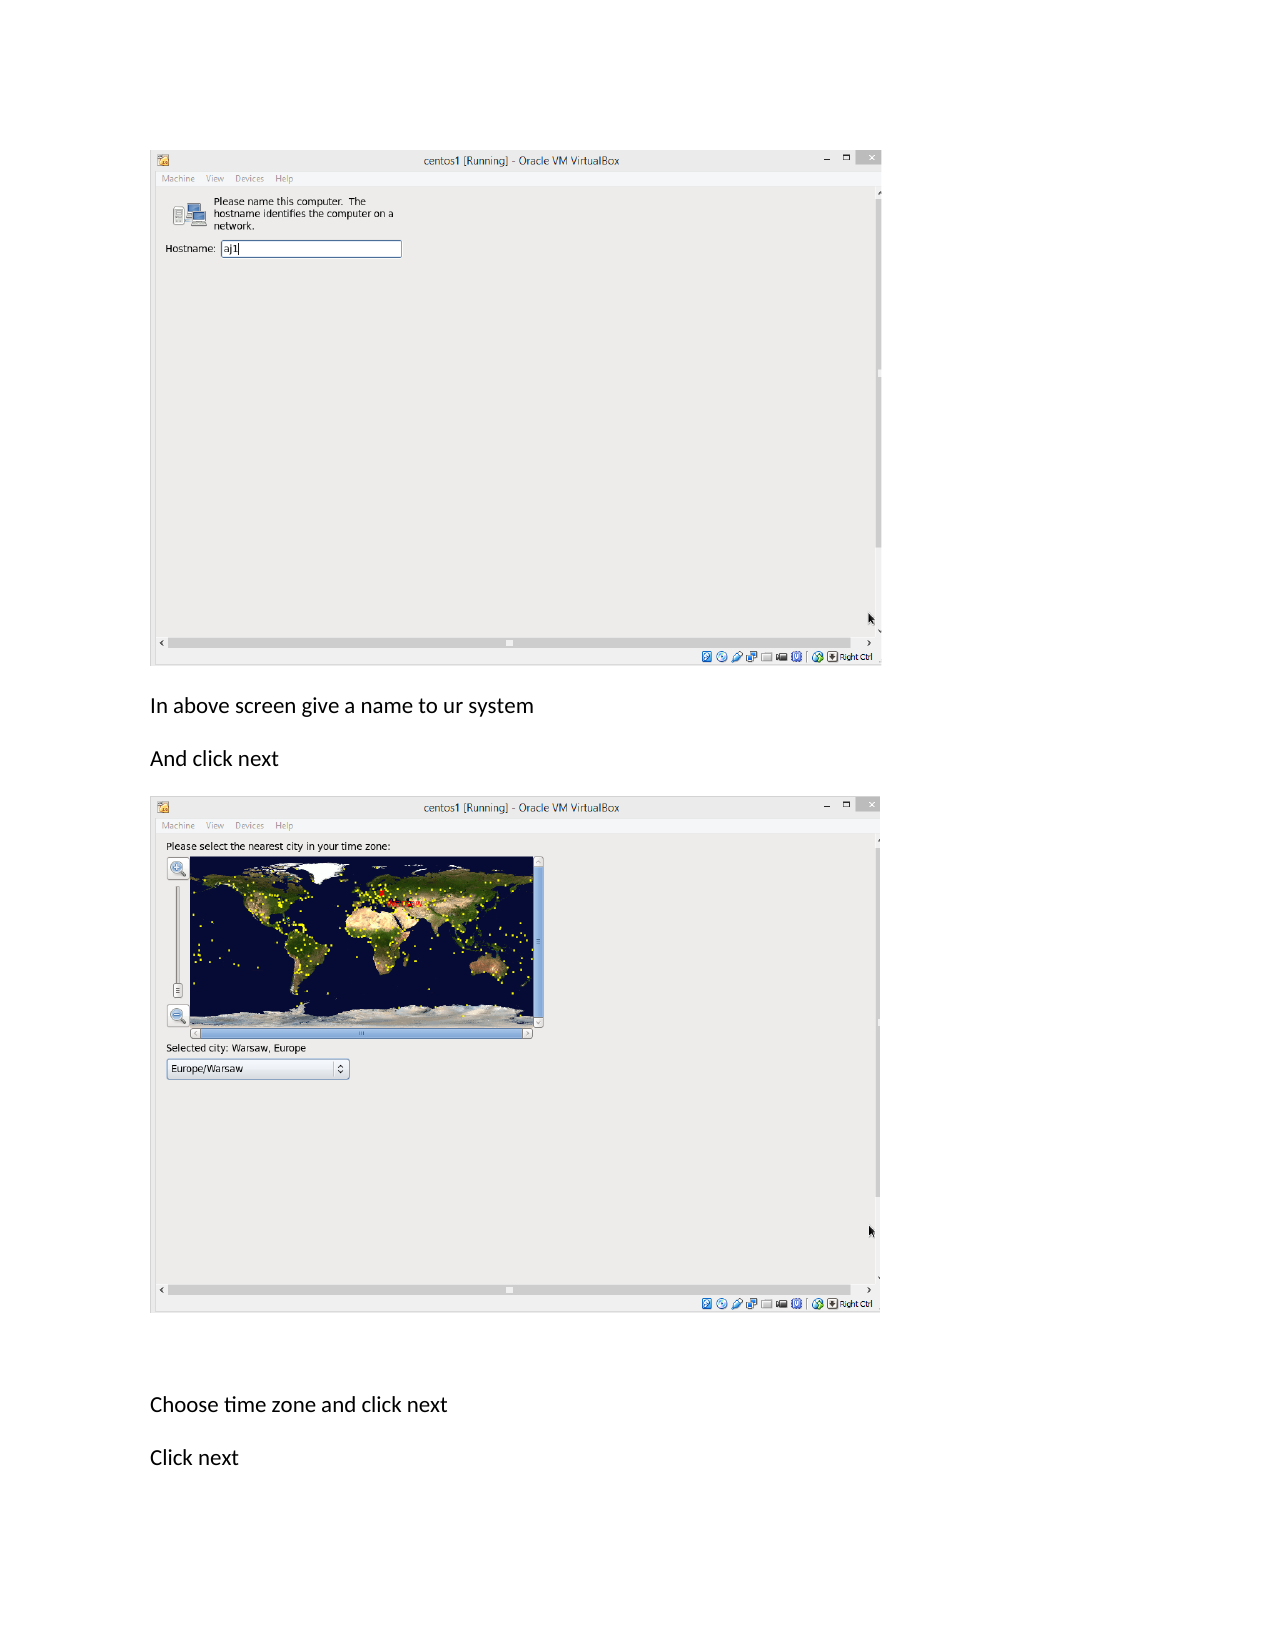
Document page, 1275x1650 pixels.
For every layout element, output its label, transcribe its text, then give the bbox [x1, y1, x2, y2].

text And click next [150, 744, 1125, 772]
text In above screen give a name to ur system [150, 691, 1125, 719]
text Click next [150, 1443, 1125, 1472]
picture [150, 150, 882, 666]
picture [150, 796, 880, 1313]
text Choose time zone and click next [150, 1391, 1125, 1418]
